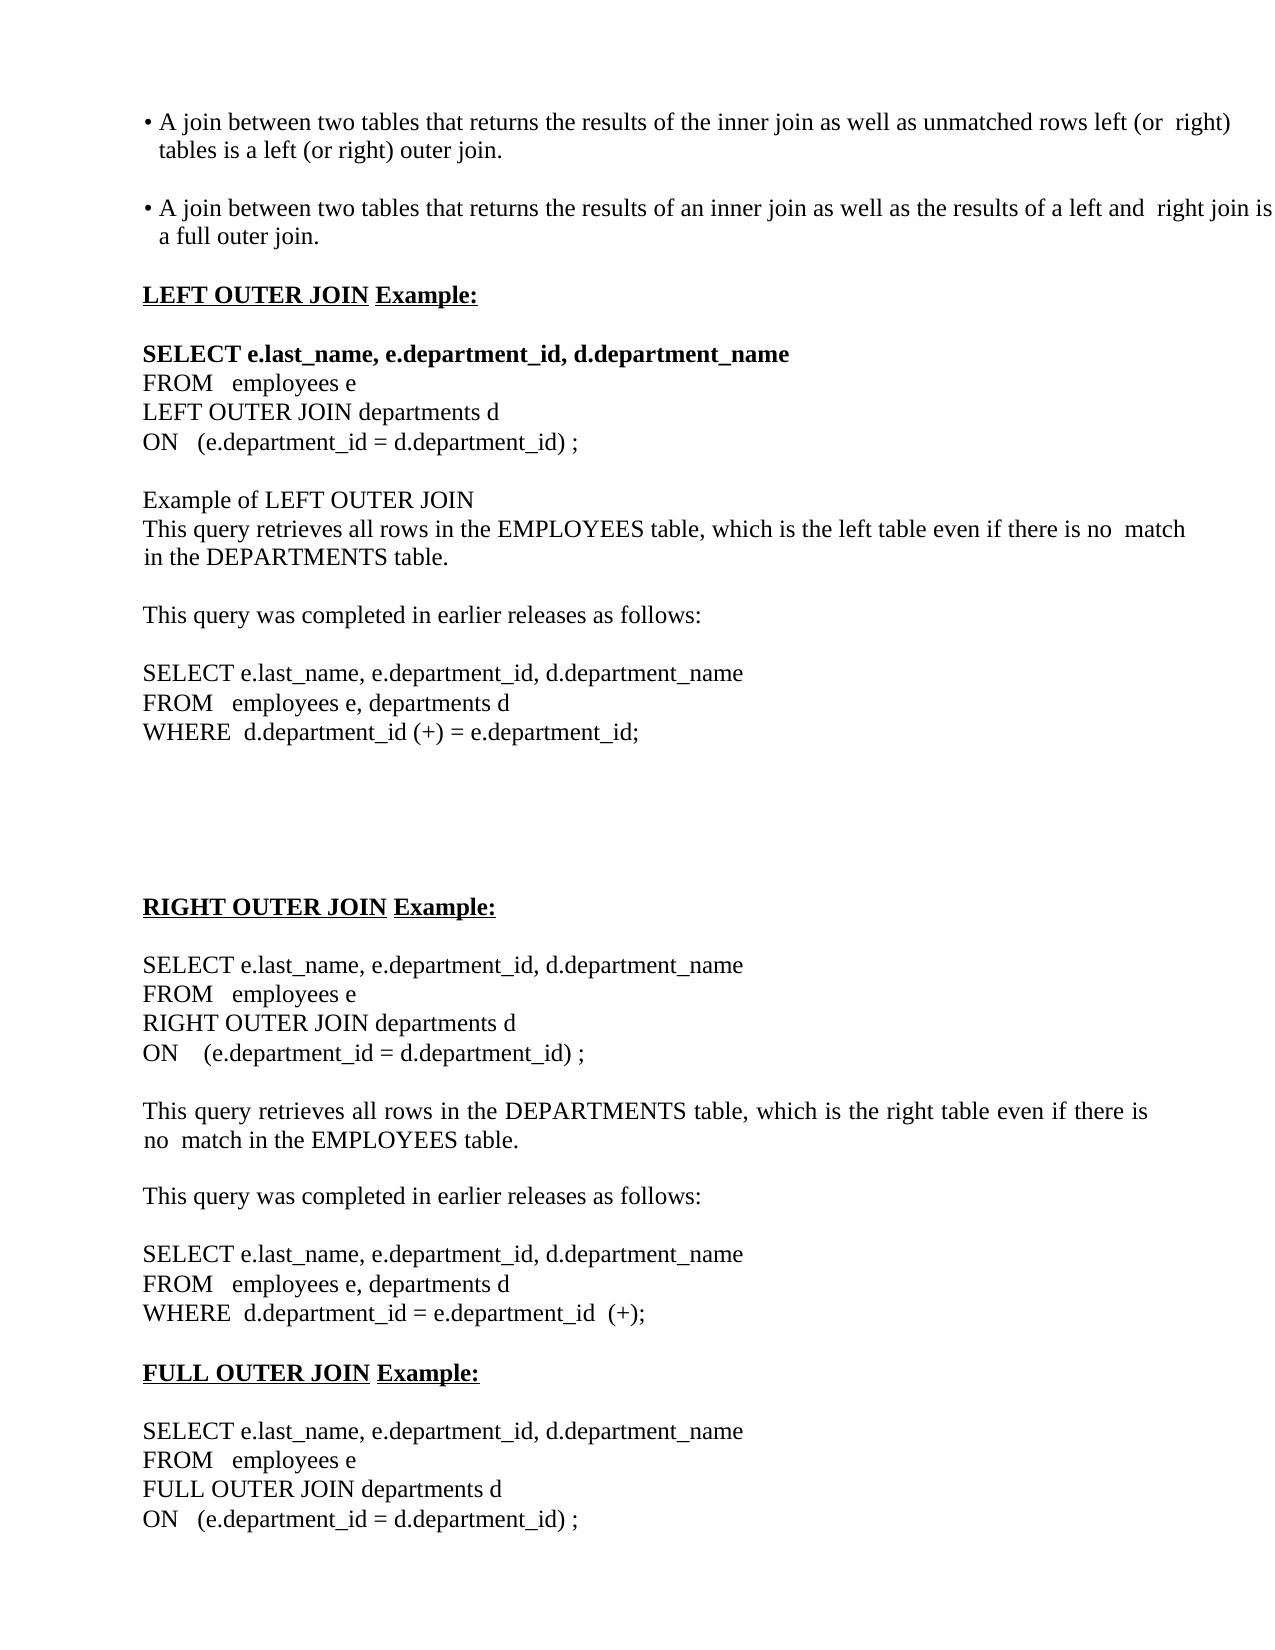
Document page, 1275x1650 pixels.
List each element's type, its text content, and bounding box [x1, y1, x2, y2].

text This query retrieves all rows in the EMPLOYEES table, which is the left table even if there is no match in the DEPARTMENTS table. [142, 515, 1188, 571]
text FULL OUTER JOIN departments d [142, 1476, 1275, 1503]
text SELECT e.last_name, e.department_id, d.department_name [142, 951, 1275, 979]
list A join between two tables that returns the results of the inner join as well as unmatched rows left (or right) tables is a left (or right) outer join. [143, 108, 1275, 164]
text Example of LEFT OUTER JOIN [142, 486, 1275, 514]
text RIGHT OUTER JOIN departments d [142, 1010, 1275, 1037]
text WHERE d.department_id = e.department_id (+); [142, 1299, 1275, 1327]
text LEFT OUTER JOIN departments d [142, 398, 1275, 426]
text ON (e.department_id = d.department_id) ; [142, 1505, 1275, 1533]
text LEFT OUTER JOIN Example: [142, 280, 479, 309]
text RIGHT OUTER JOIN Example: [142, 892, 497, 921]
text SELECT e.last_name, e.department_id, d.department_name [142, 1417, 1275, 1445]
text FROM employees e, departments d [142, 1270, 1275, 1298]
text This query was completed in earlier releases as follows: [142, 1183, 1275, 1210]
text This query was completed in earlier releases as follows: [142, 601, 1275, 629]
text ON (e.department_id = d.department_id) ; [142, 428, 1275, 456]
text FULL OUTER JOIN Example: [142, 1358, 481, 1386]
text FROM employees e [142, 980, 1275, 1008]
text SELECT e.last_name, e.department_id, d.department_name [142, 339, 1275, 368]
text FROM employees e [142, 1446, 1275, 1474]
text SELECT e.last_name, e.department_id, d.department_name [142, 1241, 1275, 1268]
text FROM employees e [142, 369, 1275, 397]
text SELECT e.last_name, e.department_id, d.department_name [142, 659, 1275, 687]
text This query retrieves all rows in the DEPARTMENTS table, which is the right table even if there is no match in the EMPLOYEES table. [142, 1097, 1151, 1153]
list A join between two tables that returns the results of an inner join as well as the results of a left and right join is a full outer join. [143, 194, 1275, 249]
text FROM employees e, departments d [142, 689, 1275, 717]
text ON (e.department_id = d.department_id) ; [142, 1039, 1275, 1067]
text WHERE d.department_id (+) = e.department_id; [142, 718, 1275, 746]
